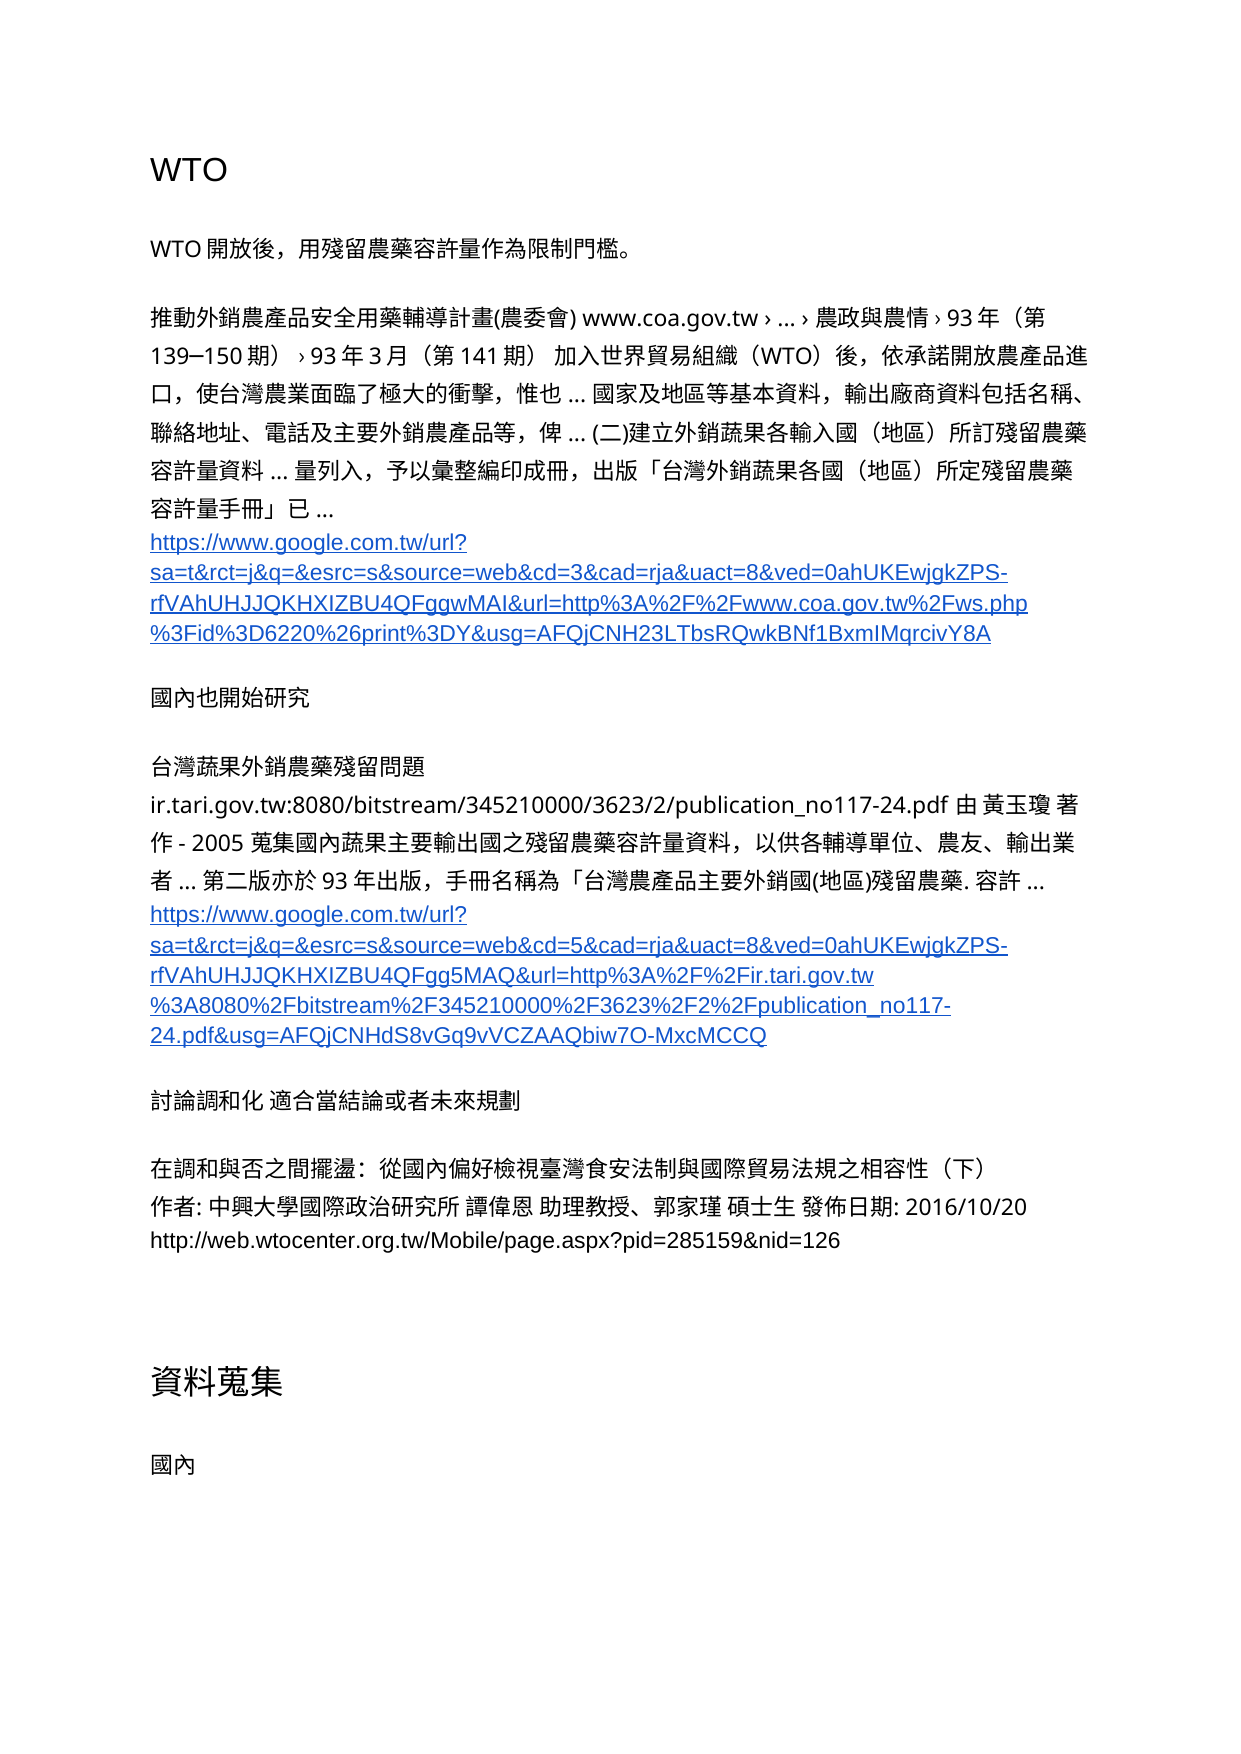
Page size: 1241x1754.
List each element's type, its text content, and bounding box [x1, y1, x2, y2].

text 國內也開始研究 [150, 680, 1090, 713]
text 在調和與否之間擺盪：從國內偏好檢視臺灣食安法制與國際貿易法規之相容性（下） [150, 1151, 1090, 1184]
text http://web.wtocenter.org.tw/Mobile/page.aspx?pid=285159&nid=126 [150, 1227, 1090, 1254]
text 台灣蔬果外銷農藥殘留問題 ir.tari.gov.tw:8080/bitstream/345210000/3623/2/publication_no117-24.pdf 由 黃玉瓊 著作 - ‎2005 蒐集國內蔬果主要輸出國之殘留農藥容許量資料，以供各輔導單位、農友、輸出業者 ... 第二版亦於93 年出版，手冊名稱為「台灣農產品主要外銷國(地區)殘留農藥. 容許 ... [150, 748, 1090, 896]
text WTO開放後，用殘留農藥容許量作為限制門檻。 [150, 231, 1090, 264]
text 國內 [150, 1447, 1090, 1480]
text 討論調和化 適合當結論或者未來規劃 [150, 1083, 1090, 1116]
subtitle 資料蒐集 [150, 1356, 1090, 1404]
text 推動外銷農產品安全用藥輔導計畫(農委會) www.coa.gov.tw › ... › 農政與農情 › 93年（第139─150期） › 93年3月（第141期） 加入世界貿易組織（WTO）後，依承諾開放農產品進口，使台灣農業面臨了極大的衝擊，惟也 ... 國家及地區等基本資料，輸出廠商資料包括名稱、聯絡地址、電話及主要外銷農產品等，俾 ... (二)建立外銷蔬果各輸入國（地區）所訂殘留農藥容許量資料 ... 量列入，予以彙整編印成冊，出版「台灣外銷蔬果各國（地區）所定殘留農藥容許量手冊」已 ... [150, 300, 1090, 524]
text 作者: 中興大學國際政治研究所 譚偉恩 助理教授、郭家瑾 碩士生 發佈日期: 2016/10/20 [150, 1189, 1090, 1222]
text https://www.google.com.tw/url?sa=t&rct=j&q=&esrc=s&source=web&cd=3&cad=rja&uact=8&ved=0ahUKEwjgkZPS-rfVAhUHJJQKHXIZBU4QFggwMAI&url=http%3A%2F%2Fwww.coa.gov.tw%2Fws.php%3Fid%3D6220%26print%3DY&usg=AFQjCNH23LTbsRQwkBNf1BxmIMqrcivY8A [150, 529, 1090, 646]
subtitle WTO [150, 150, 1090, 188]
text https://www.google.com.tw/url?sa=t&rct=j&q=&esrc=s&source=web&cd=5&cad=rja&uact=8&ved=0ahUKEwjgkZPS-rfVAhUHJJQKHXIZBU4QFgg5MAQ&url=http%3A%2F%2Fir.tari.gov.tw%3A8080%2Fbitstream%2F345210000%2F3623%2F2%2Fpublication_no117-24.pdf&usg=AFQjCNHdS8vGq9vVCZAAQbiw7O-MxcMCCQ [150, 901, 1090, 1049]
